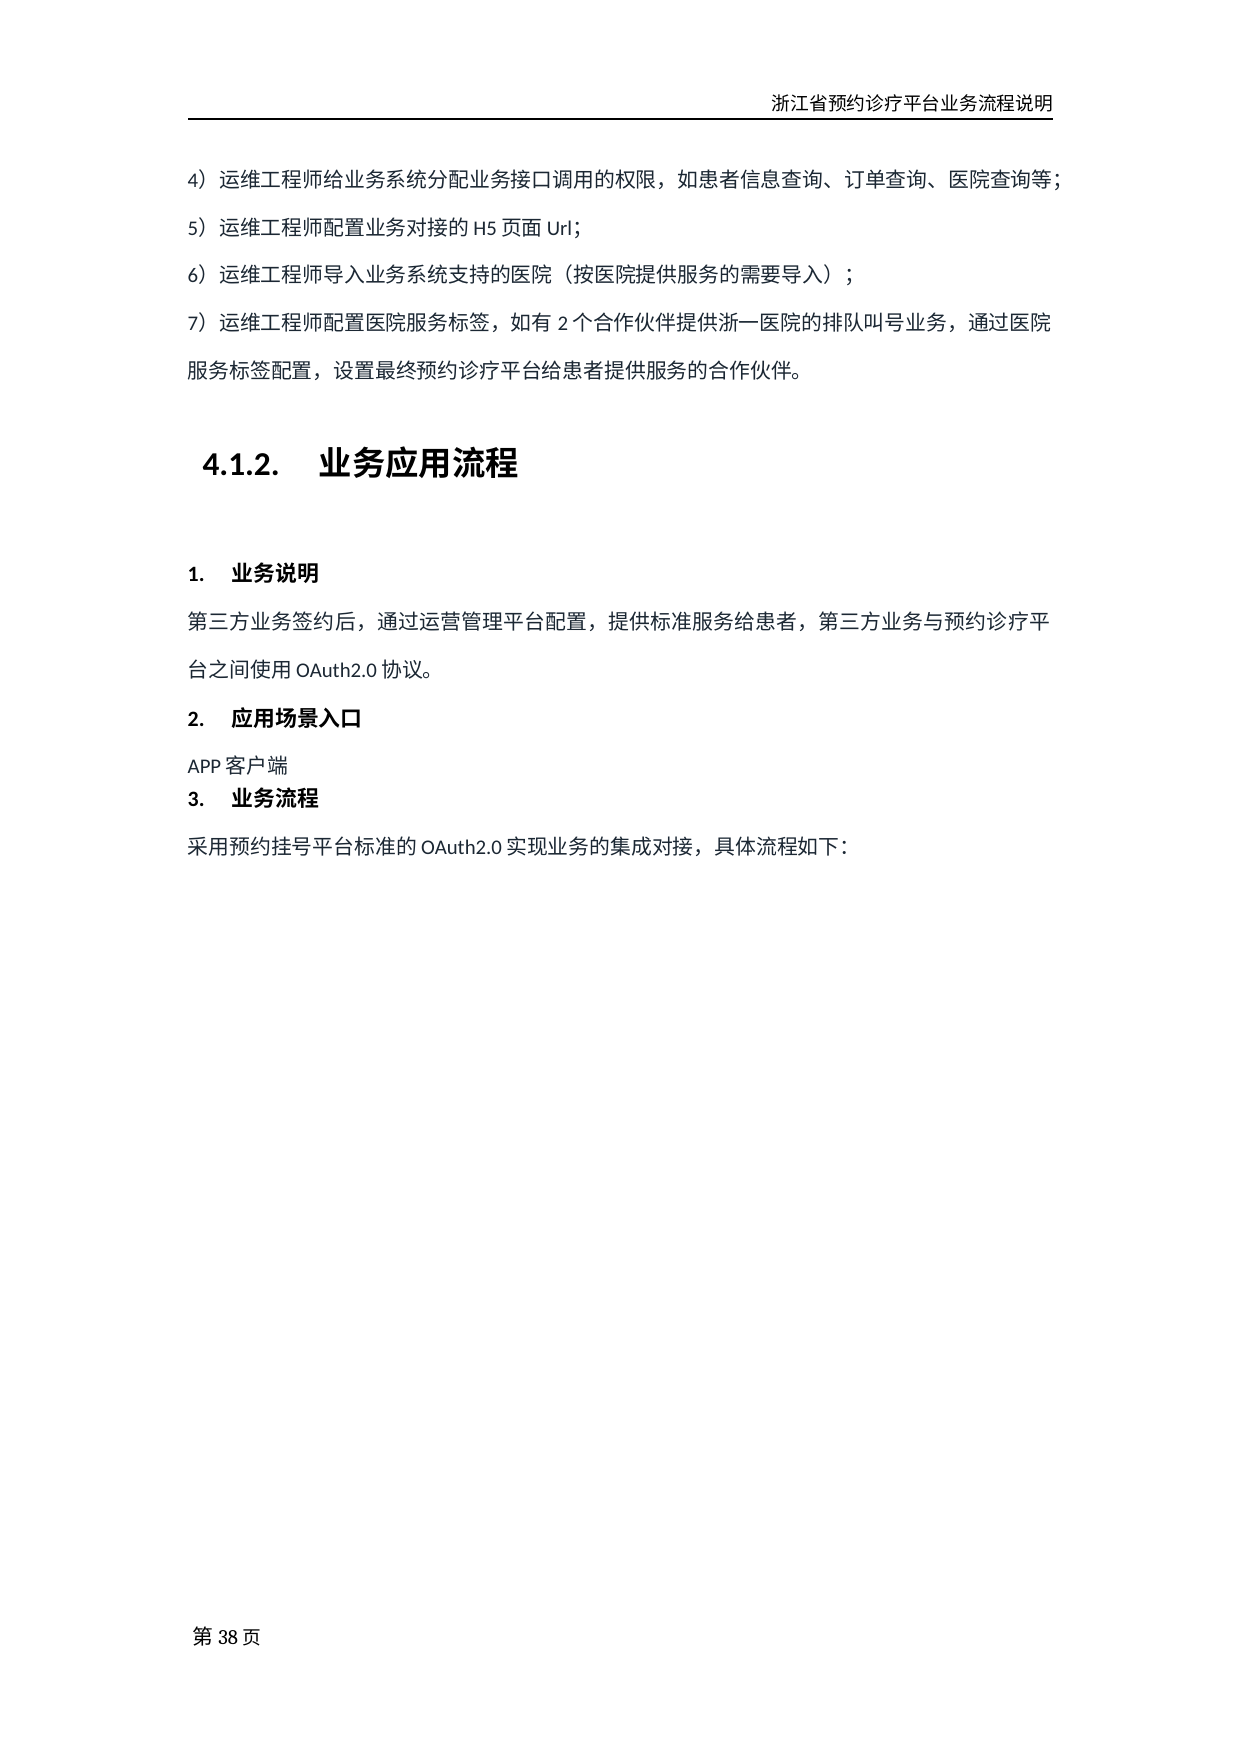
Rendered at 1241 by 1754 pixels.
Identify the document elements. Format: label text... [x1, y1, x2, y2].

text 采用预约挂号平台标准的OAuth2.0实现业务的集成对接，具体流程如下： [187, 829, 1053, 862]
text 6）运维工程师导入业务系统支持的医院（按医院提供服务的需要导入）； [187, 257, 1053, 290]
list 业务流程 [187, 781, 1053, 813]
list 应用场景入口 [187, 700, 1053, 733]
text 5）运维工程师配置业务对接的H5页面Url； [187, 209, 1053, 242]
subtitle 业务应用流程 [202, 428, 1053, 493]
text 第三方业务签约后，通过运营管理平台配置，提供标准服务给患者，第三方业务与预约诊疗平台之间使用OAuth2.0协议。 [187, 604, 1053, 685]
text APP客户端 [187, 748, 1053, 781]
list 业务说明 [187, 555, 1053, 588]
text 7）运维工程师配置医院服务标签，如有2个合作伙伴提供浙一医院的排队叫号业务，通过医院服务标签配置，设置最终预约诊疗平台给患者提供服务的合作伙伴。 [187, 305, 1053, 386]
text 4）运维工程师给业务系统分配业务接口调用的权限，如患者信息查询、订单查询、医院查询等； [187, 162, 1053, 194]
